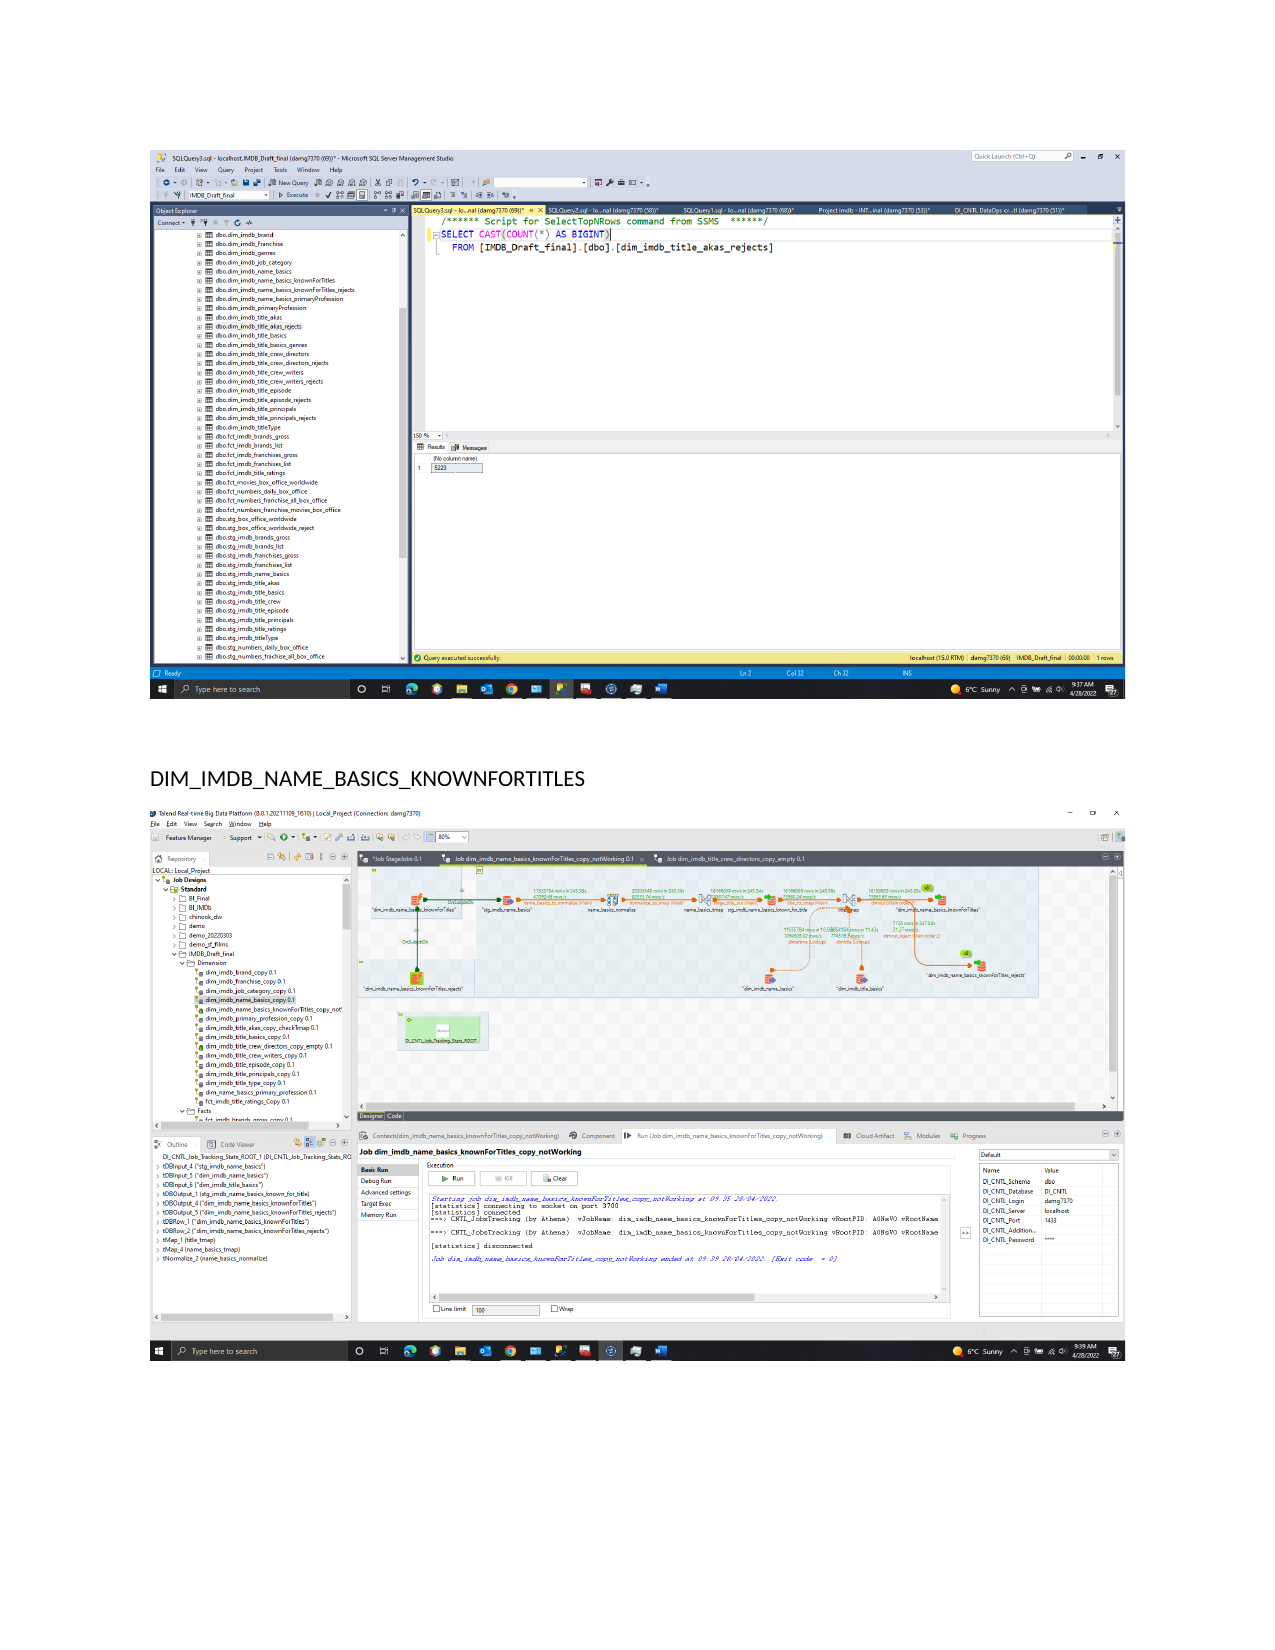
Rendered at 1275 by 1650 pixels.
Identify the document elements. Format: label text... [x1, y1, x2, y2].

picture [150, 811, 1125, 1361]
picture [150, 150, 1125, 699]
text DIM_IMDB_NAME_BASICS_KNOWNFORTITLES [150, 764, 1125, 792]
